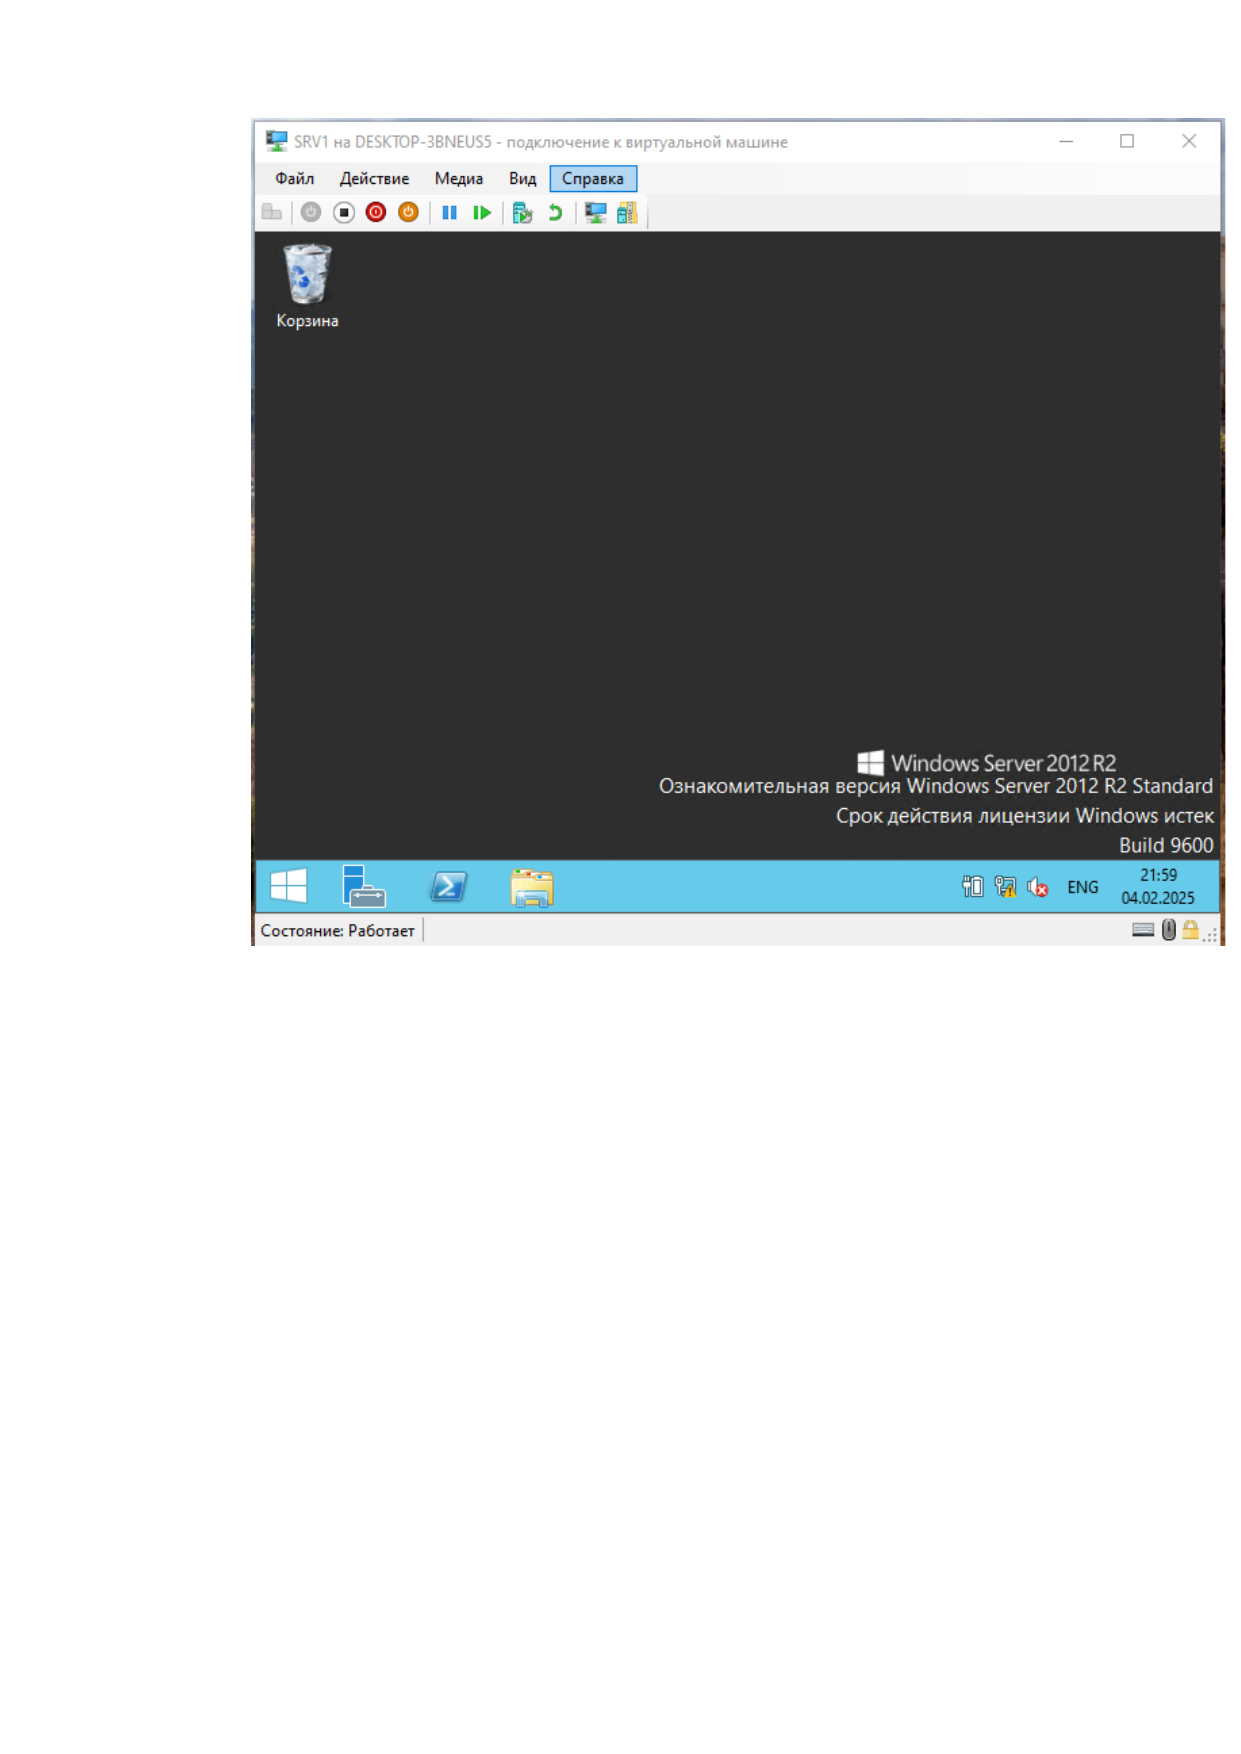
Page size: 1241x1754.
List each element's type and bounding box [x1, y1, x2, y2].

picture [251, 118, 1226, 946]
